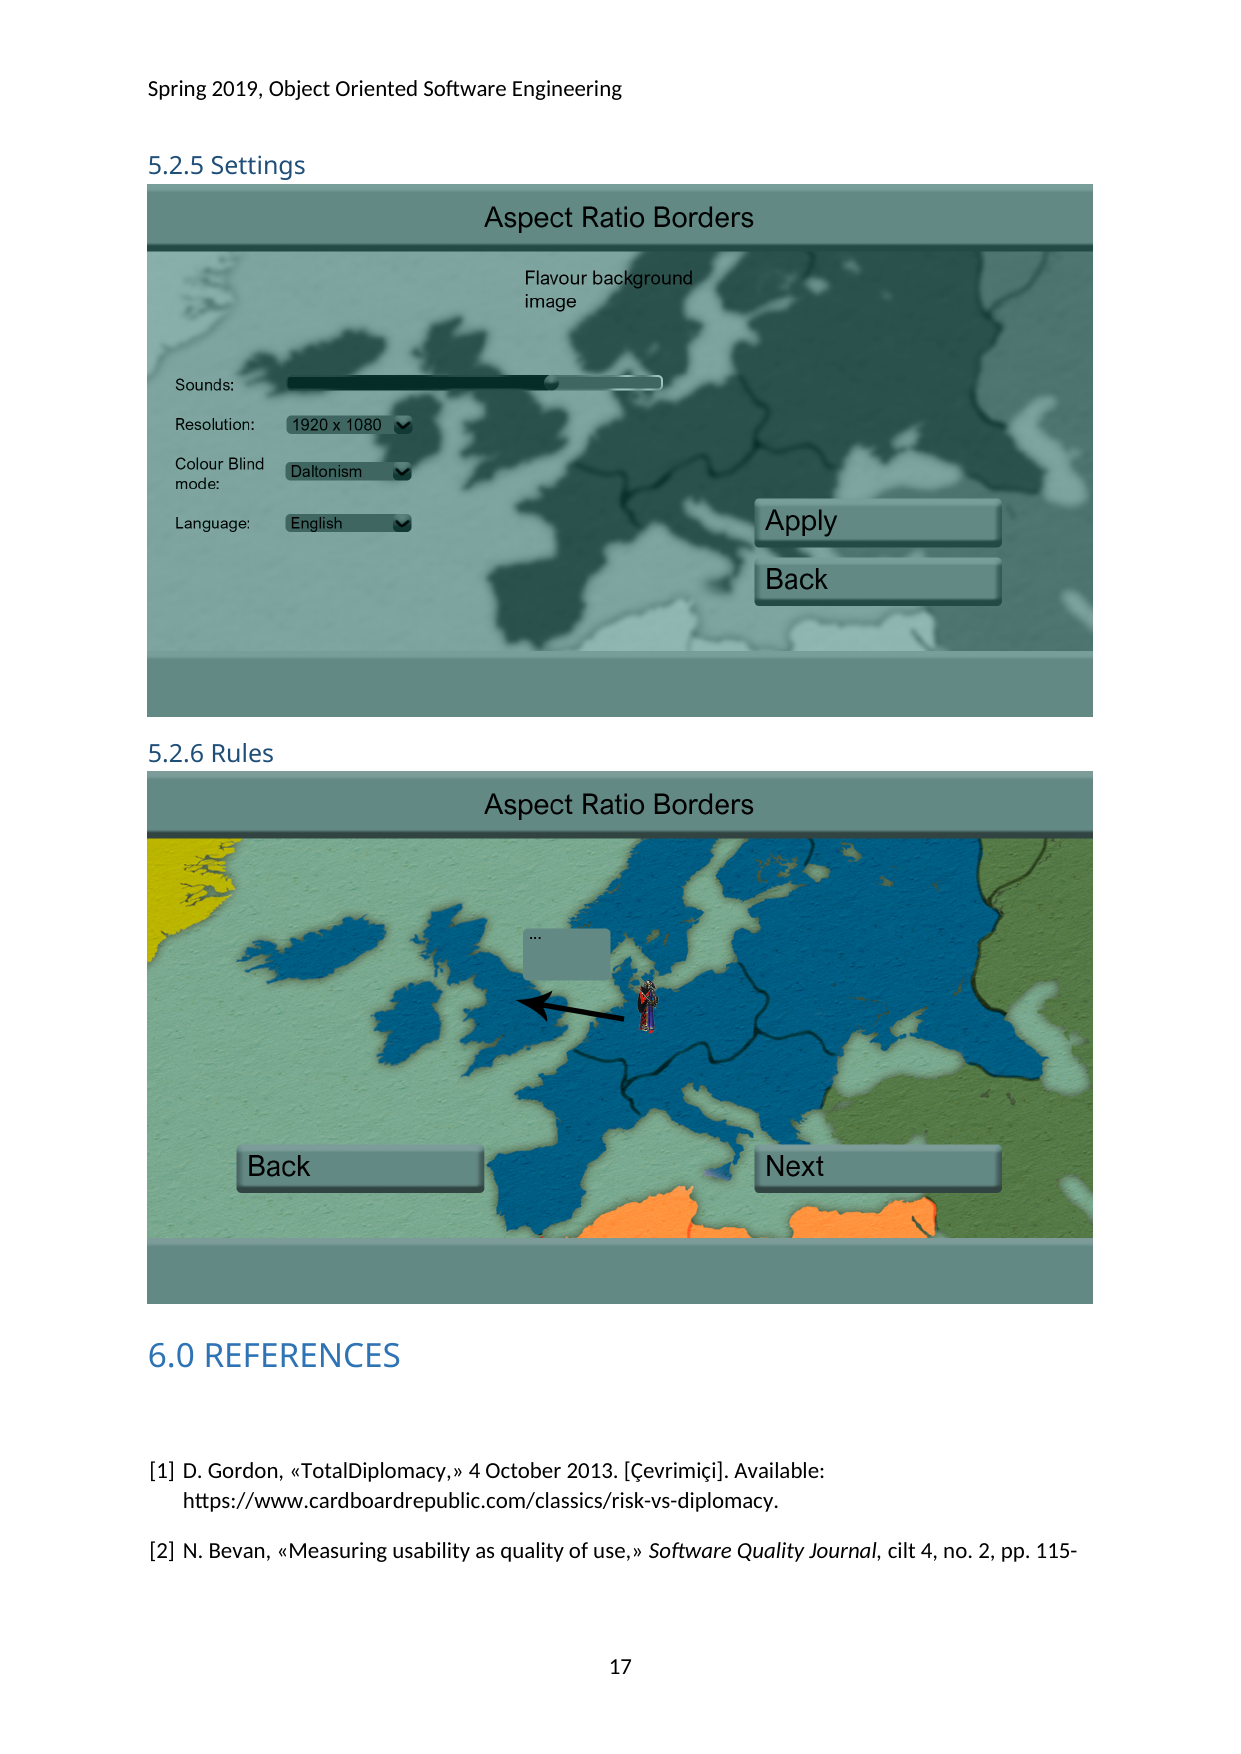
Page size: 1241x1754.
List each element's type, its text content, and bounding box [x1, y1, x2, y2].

picture [147, 771, 1093, 1304]
picture [147, 184, 1093, 717]
subtitle 5.2.5 Settings [148, 148, 1093, 182]
subtitle 5.2.6 Rules [148, 735, 1093, 769]
